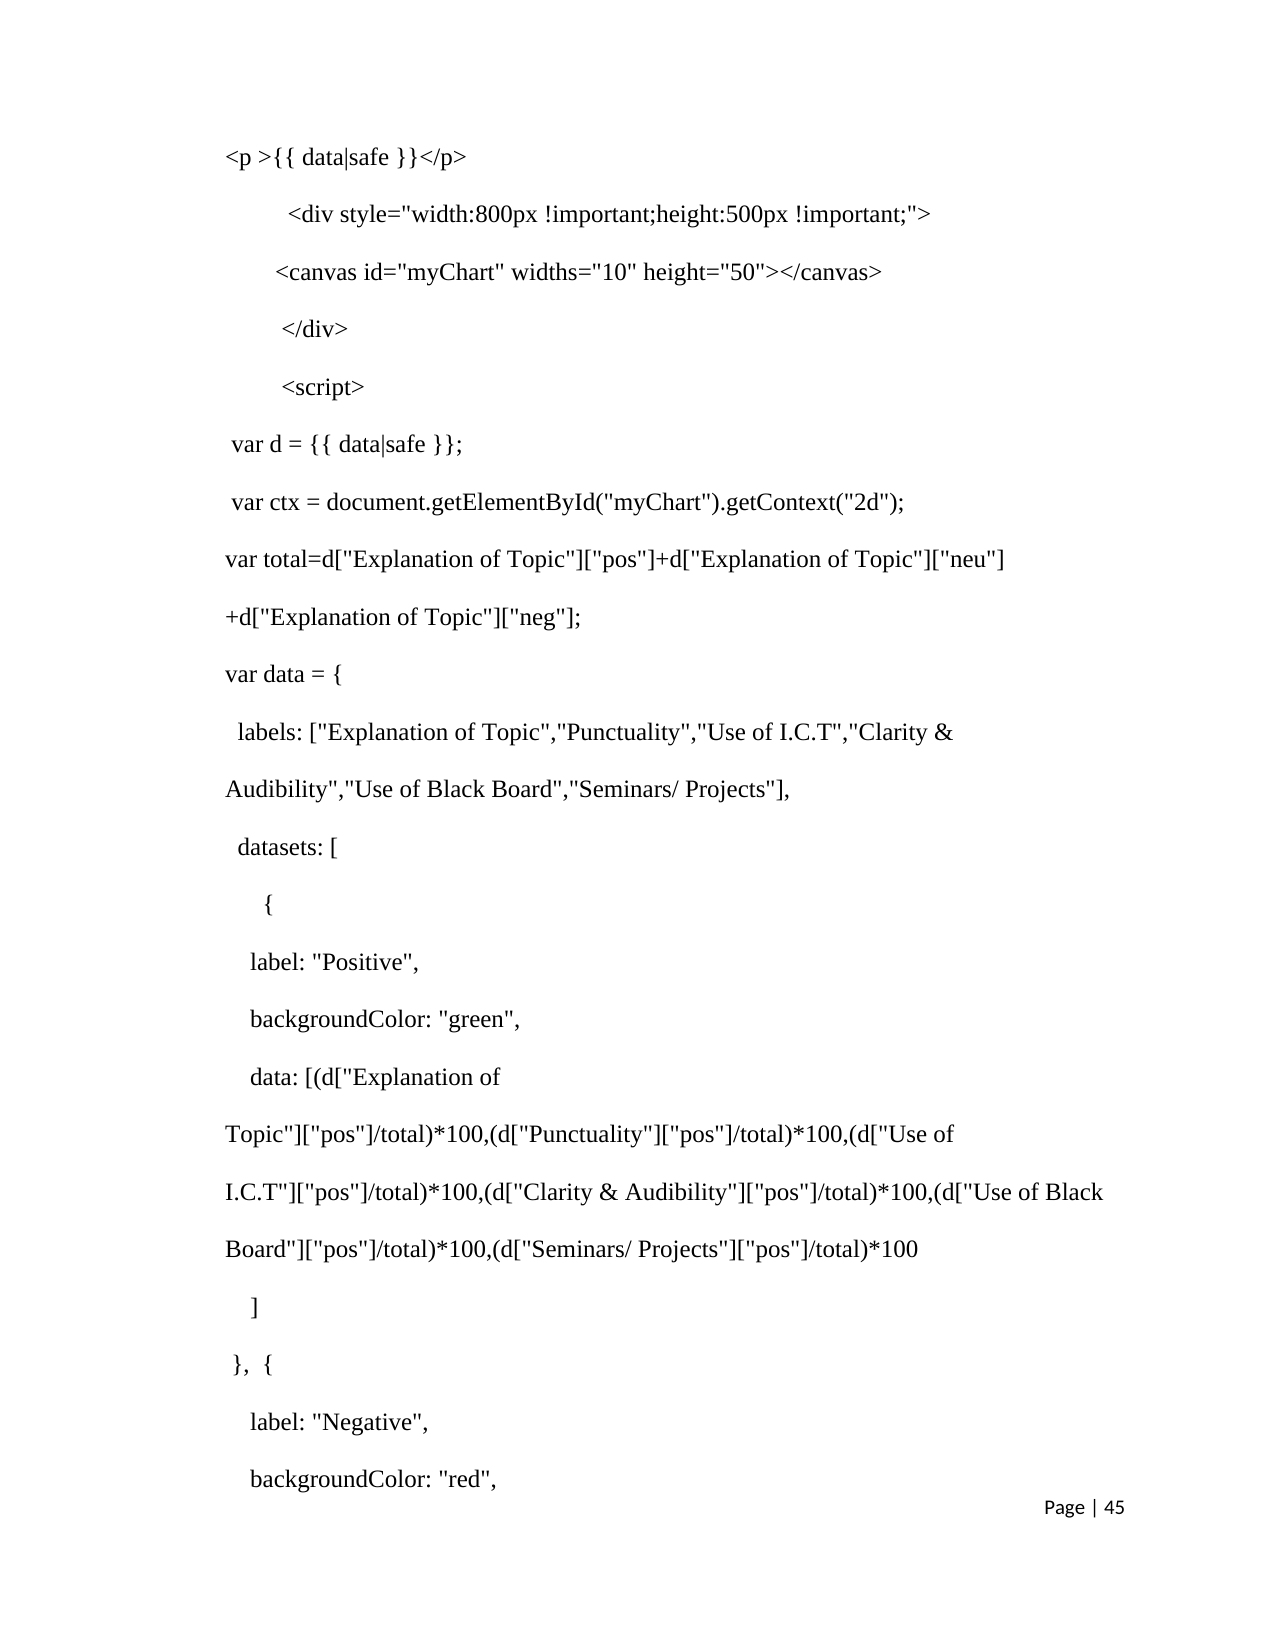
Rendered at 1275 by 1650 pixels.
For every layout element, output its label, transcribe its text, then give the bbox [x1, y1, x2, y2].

text var total=d["Explanation of Topic"]["pos"]+d["Explanation of Topic"]["neu"]+d["Explanation of Topic"]["neg"]; [225, 544, 1125, 631]
text data: [(d["Explanation of Topic"]["pos"]/total)*100,(d["Punctuality"]["pos"]/total)*100,(d["Use of I.C.T"]["pos"]/total)*100,(d["Clarity & Audibility"]["pos"]/total)*100,(d["Use of Black Board"]["pos"]/total)*100,(d["Seminars/ Projects"]["pos"]/total)*100 [225, 1062, 1125, 1263]
text labels: ["Explanation of Topic","Punctuality","Use of I.C.T","Clarity & Audibility","Use of Black Board","Seminars/ Projects"], [225, 717, 1125, 803]
text <canvas id="myChart" widths="10" height="50"></canvas> [225, 257, 1125, 286]
text ] [225, 1292, 1125, 1321]
text var ctx = document.getElementById("myChart").getContext("2d"); [225, 487, 1125, 516]
text var d = {{ data|safe }}; [225, 429, 1125, 458]
text { [225, 889, 1125, 918]
text backgroundColor: "red", [225, 1464, 1125, 1493]
text datasets: [ [225, 832, 1125, 861]
text <p >{{ data|safe }}</p> [225, 142, 1125, 171]
text }, { [225, 1349, 1125, 1378]
text label: "Positive", [225, 947, 1125, 976]
text var data = { [225, 659, 1125, 688]
text <div style="width:800px !important;height:500px !important;"> [225, 199, 1125, 228]
text </div> [225, 314, 1125, 343]
text backgroundColor: "green", [225, 1004, 1125, 1033]
text <script> [225, 372, 1125, 401]
text label: "Negative", [225, 1407, 1125, 1436]
